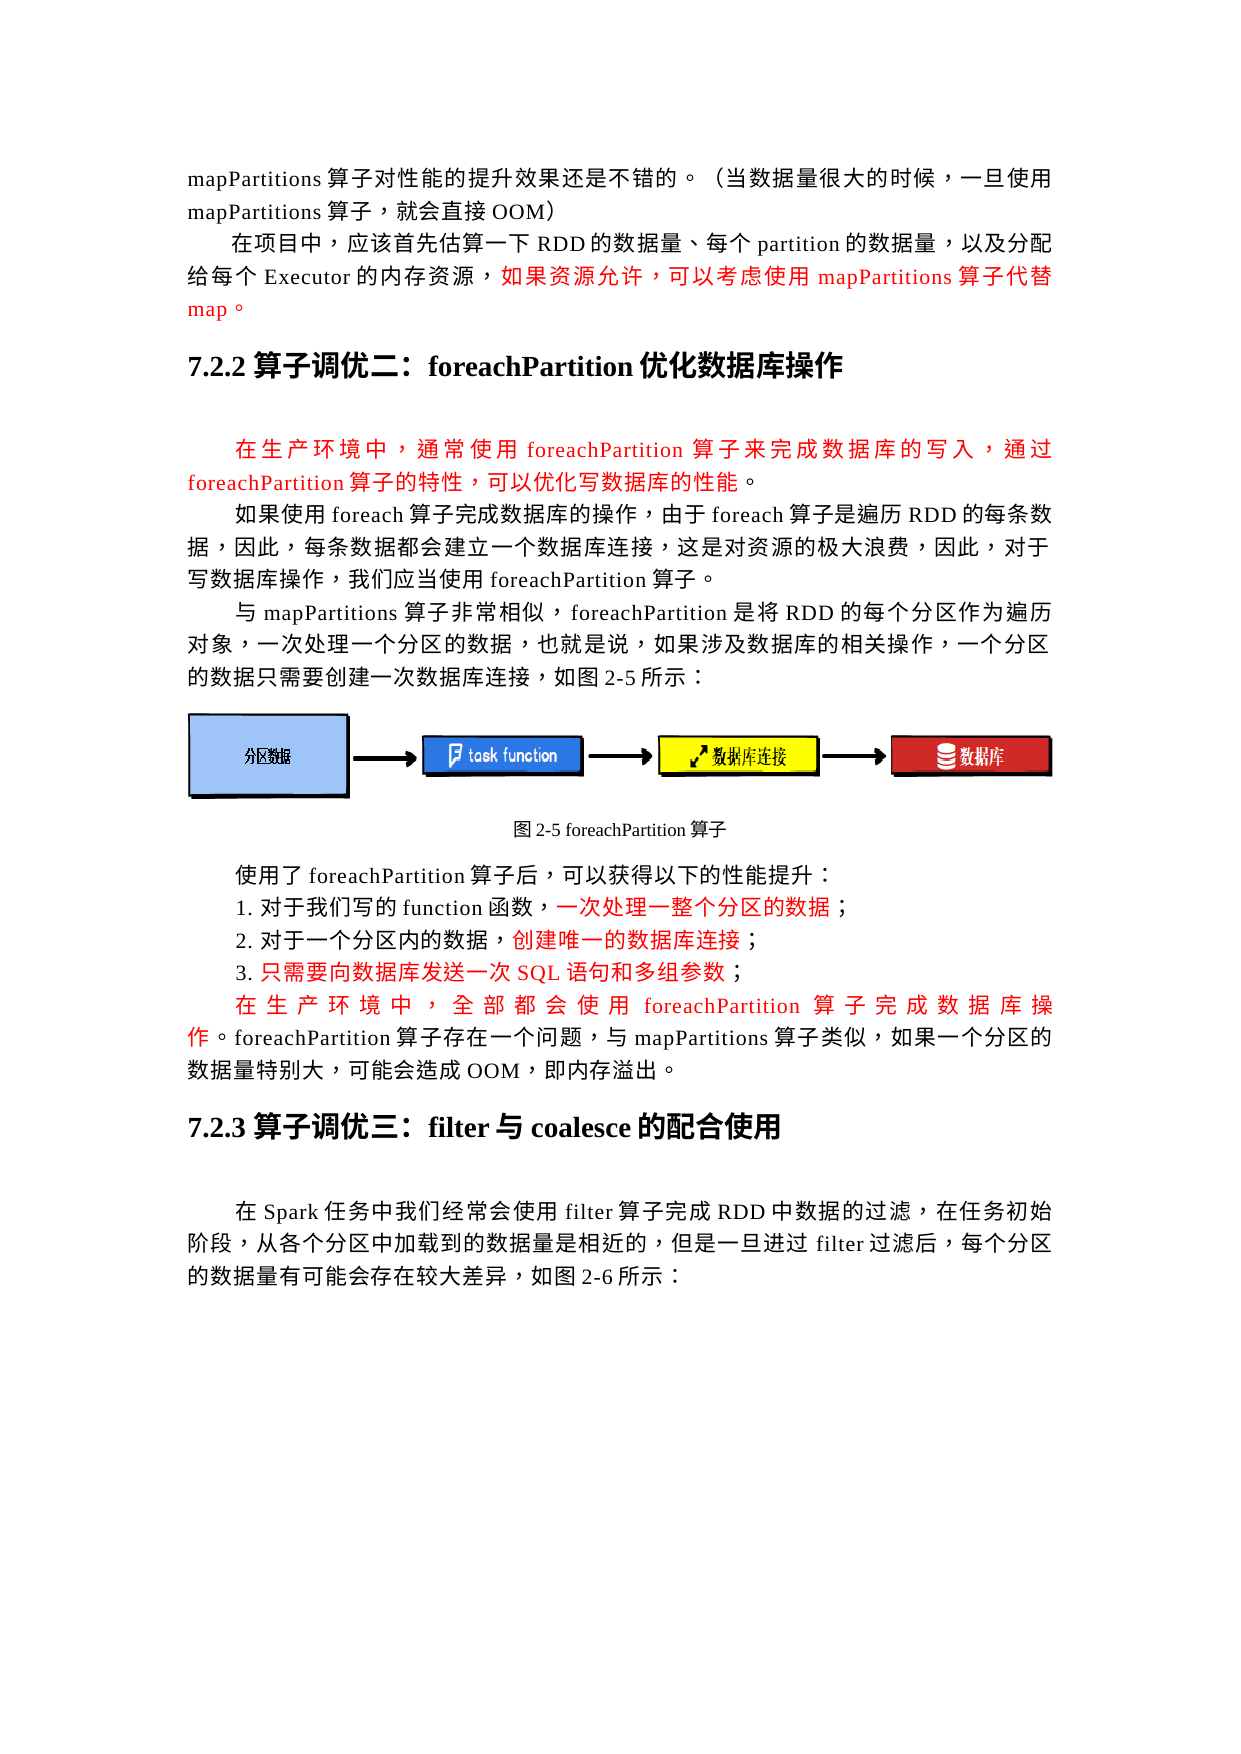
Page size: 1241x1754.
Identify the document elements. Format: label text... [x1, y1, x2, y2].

text 在Spark任务中我们经常会使用filter算子完成RDD中数据的过滤，在任务初始阶段，从各个分区中加载到的数据量是相近的，但是一旦进过filter过滤后，每个分区的数据量有可能会存在较大差异，如图2-6所示： [187, 1194, 1053, 1292]
subtitle 7.2.3 算子调优三：filter与coalesce的配合使用 [187, 1092, 1053, 1157]
text 3. 只需要向数据库发送一次SQL语句和多组参数； [187, 956, 1053, 988]
subtitle 7.2.2 算子调优二：foreachPartition优化数据库操作 [187, 331, 1053, 396]
text 在生产环境中，通常使用foreachPartition算子来完成数据库的写入，通过foreachPartition算子的特性，可以优化写数据库的性能。 [187, 433, 1053, 498]
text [187, 162, 1053, 227]
picture [187, 709, 1053, 803]
text 如果使用foreach算子完成数据库的操作，由于foreach算子是遍历RDD的每条数据，因此，每条数据都会建立一个数据库连接，这是对资源的极大浪费，因此，对于写数据库操作，我们应当使用foreachPartition算子。 [187, 498, 1053, 595]
text 2. 对于一个分区内的数据，创建唯一的数据库连接； [187, 923, 1053, 956]
text 1. 对于我们写的function函数，一次处理一整个分区的数据； [187, 891, 1053, 923]
text 使用了foreachPartition算子后，可以获得以下的性能提升： [187, 858, 1053, 891]
text 与mapPartitions算子非常相似，foreachPartition是将RDD的每个分区作为遍历对象，一次处理一个分区的数据，也就是说，如果涉及数据库的相关操作，一个分区的数据只需要创建一次数据库连接，如图2-5所示： [187, 595, 1053, 693]
text 在生产环境中，全部都会使用foreachPartition算子完成数据库操作。foreachPartition算子存在一个问题，与mapPartitions算子类似，如果一个分区的数据量特别大，可能会造成OOM，即内存溢出。 [187, 988, 1053, 1086]
text 在项目中，应该首先估算一下RDD的数据量、每个partition的数据量，以及分配给每个Executor的内存资源，如果资源允许，可以考虑使用mapPartitions算子代替map。 [187, 227, 1053, 324]
text 图2-5 foreachPartition算子 [187, 813, 1053, 846]
